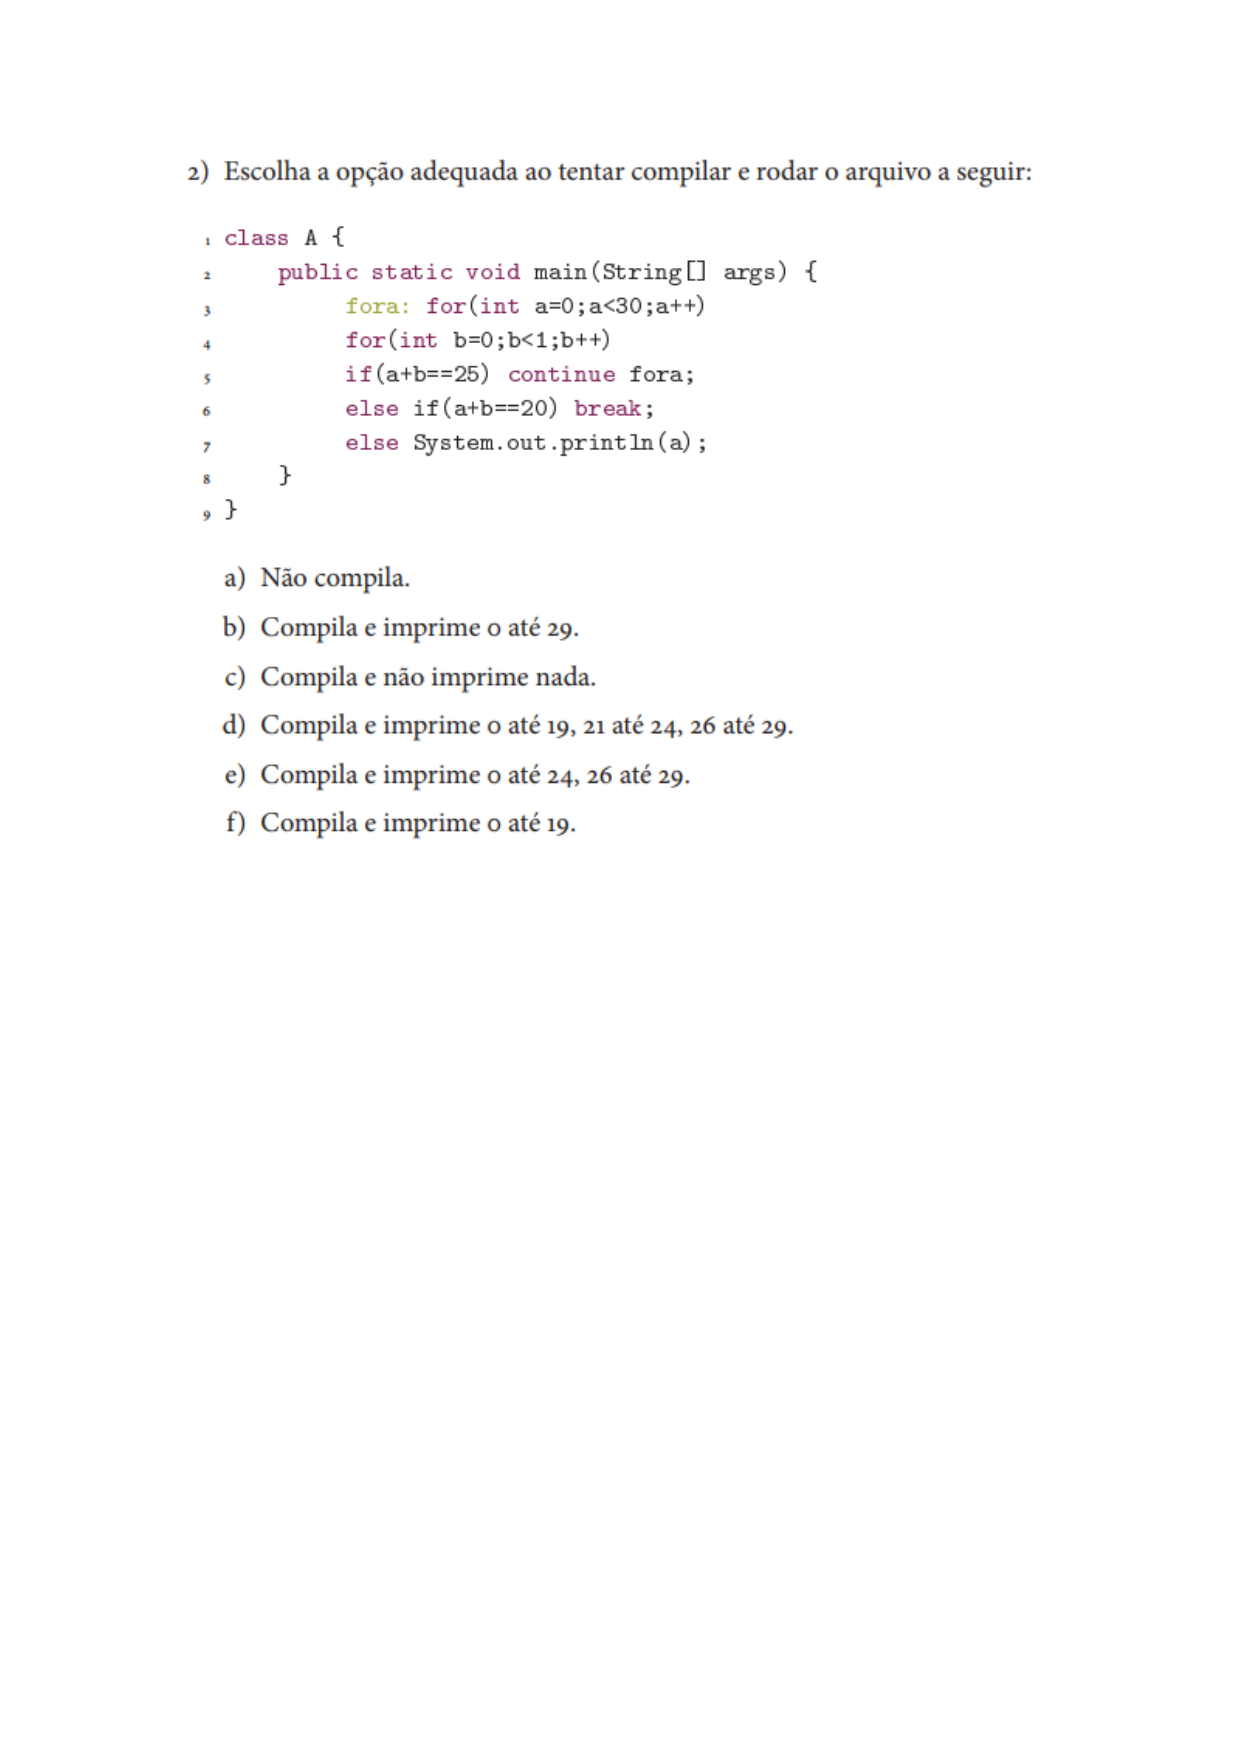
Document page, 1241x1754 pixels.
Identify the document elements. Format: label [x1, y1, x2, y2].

picture [178, 146, 1063, 847]
